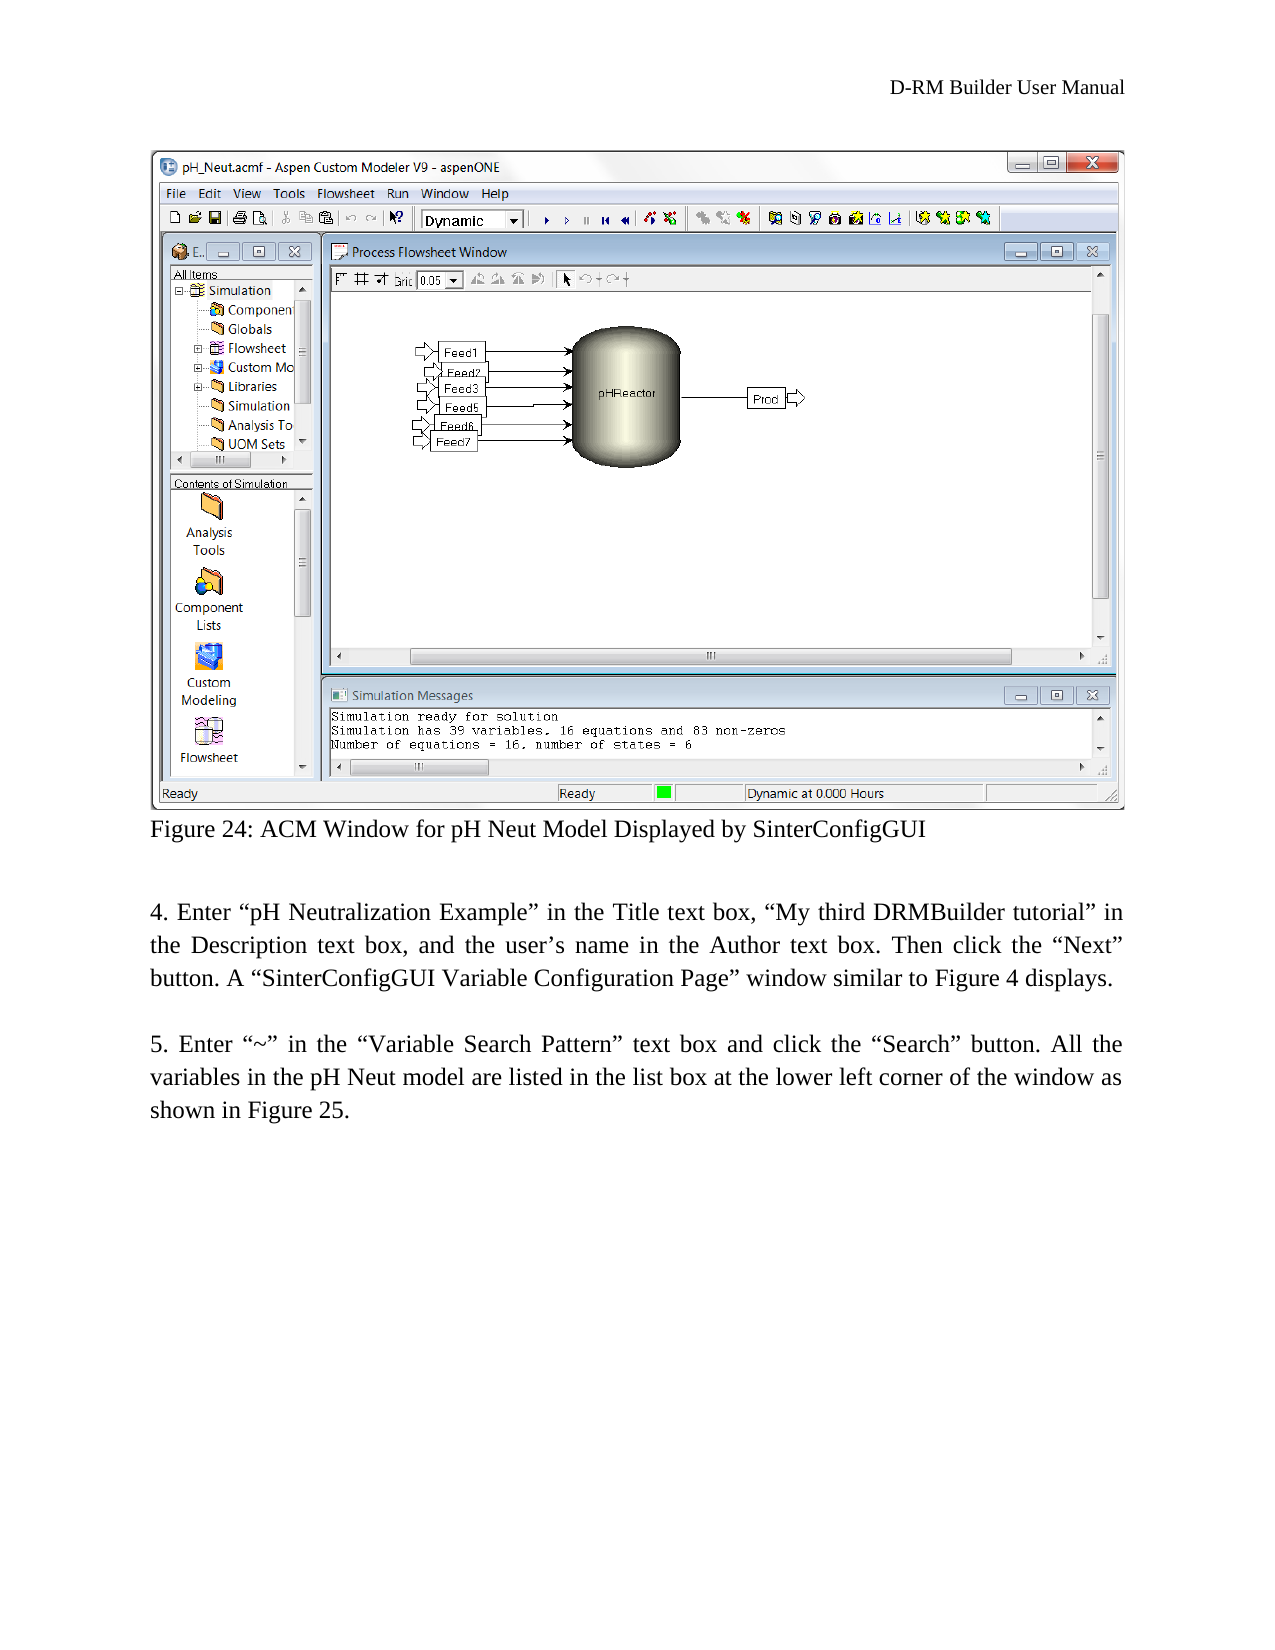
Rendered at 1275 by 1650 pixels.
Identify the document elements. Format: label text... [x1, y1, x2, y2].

picture [150, 150, 1125, 810]
text 5. Enter “~” in the “Variable Search Pattern” text box and click the “Search” button. All the variables in the pH Neut model are listed in the list box at the lower left corner of the window as shown in Figure 25. [150, 1029, 1125, 1124]
text Figure 24: ACM Window for pH Neut Model Displayed by SinterConfigGUI [150, 814, 1125, 843]
text 4. Enter “pH Neutralization Example” in the Title text box, “My third DRMBuilder tutorial” in the Description text box, and the user’s name in the Author text box. Then click the “Next” button. A “SinterConfigGUI Variable Configuration Page” window similar to Figure 4 displays. [150, 897, 1125, 992]
